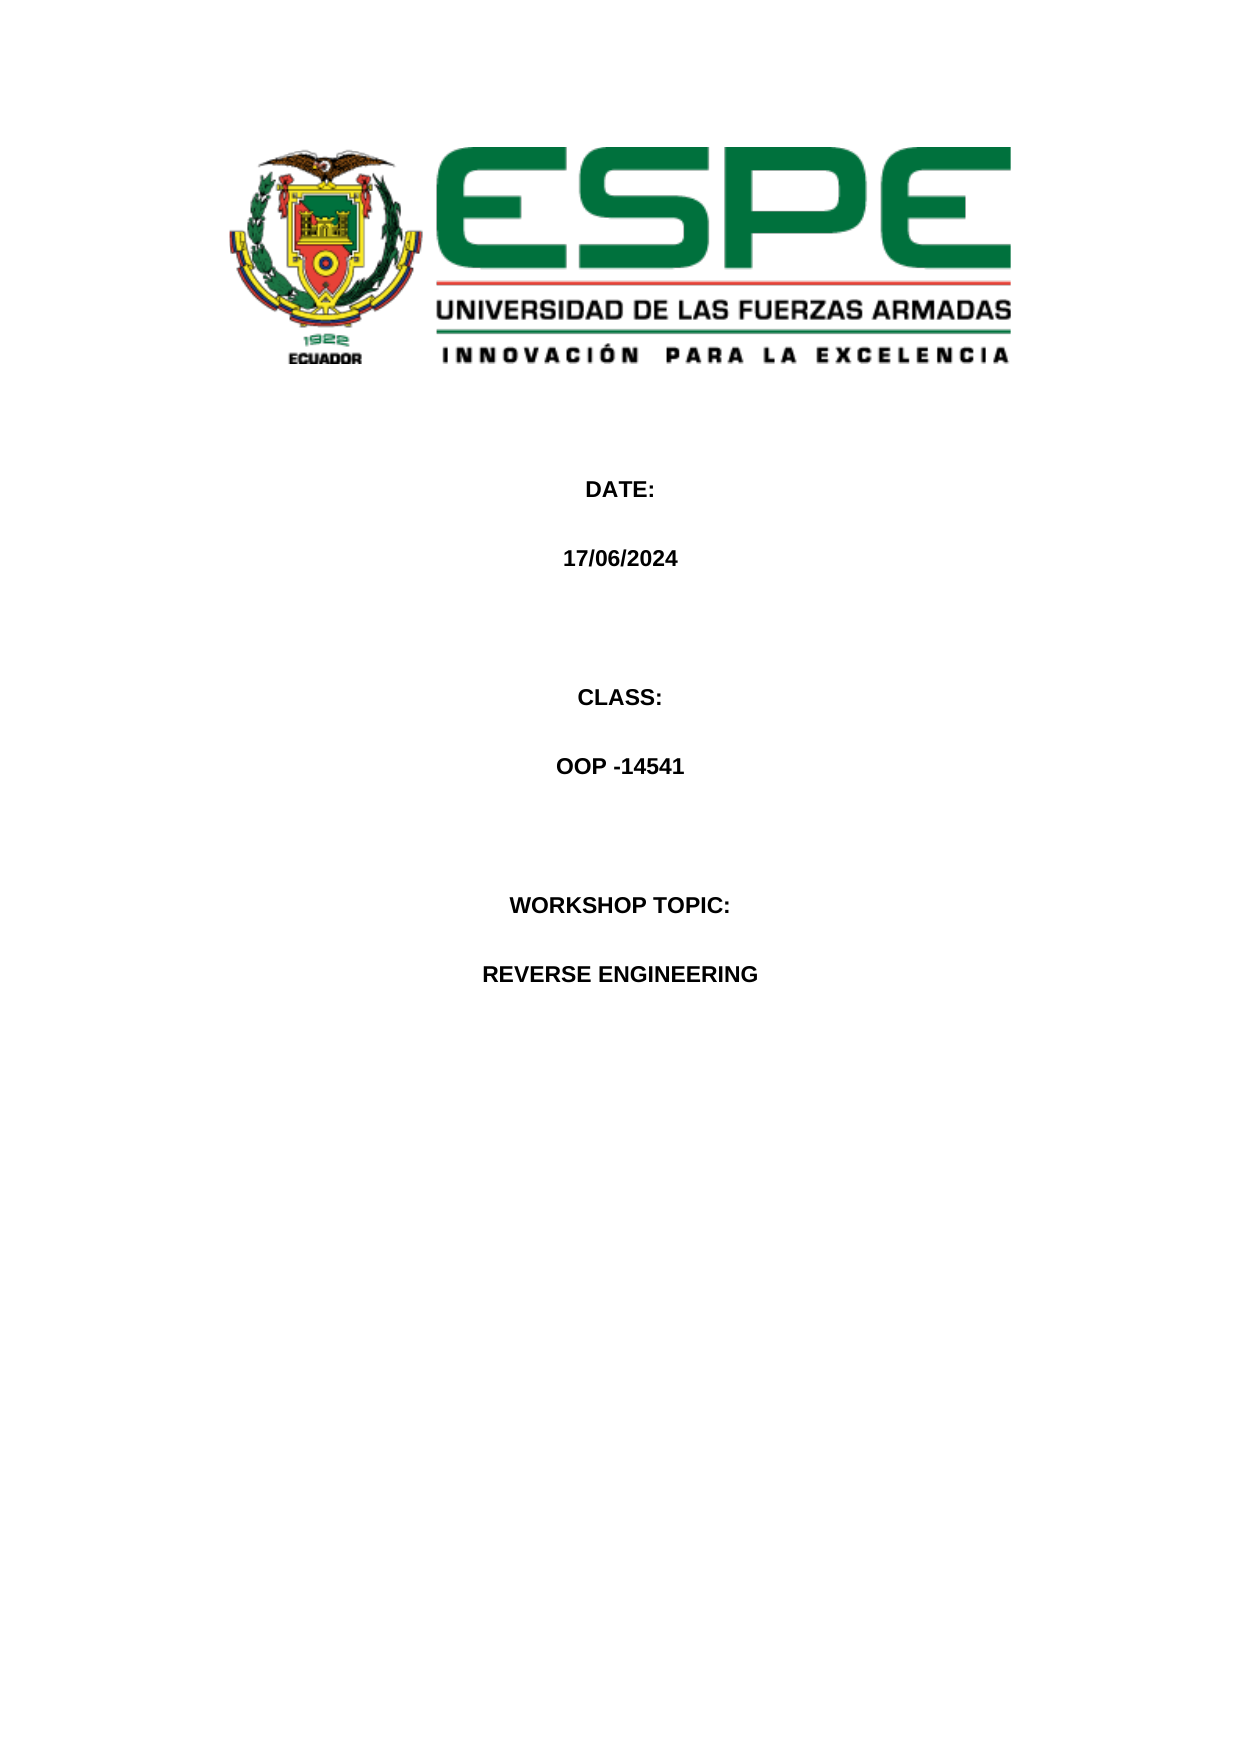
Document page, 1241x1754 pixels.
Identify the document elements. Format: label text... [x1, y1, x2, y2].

picture [229, 147, 1011, 364]
text OOP -14541 [177, 753, 1063, 779]
text REVERSE ENGINEERING [177, 961, 1063, 988]
text WORKSHOP TOPIC: [177, 892, 1063, 918]
text 17/06/2024 [177, 545, 1063, 571]
text CLASS: [177, 684, 1063, 710]
text DATE: [177, 476, 1063, 502]
